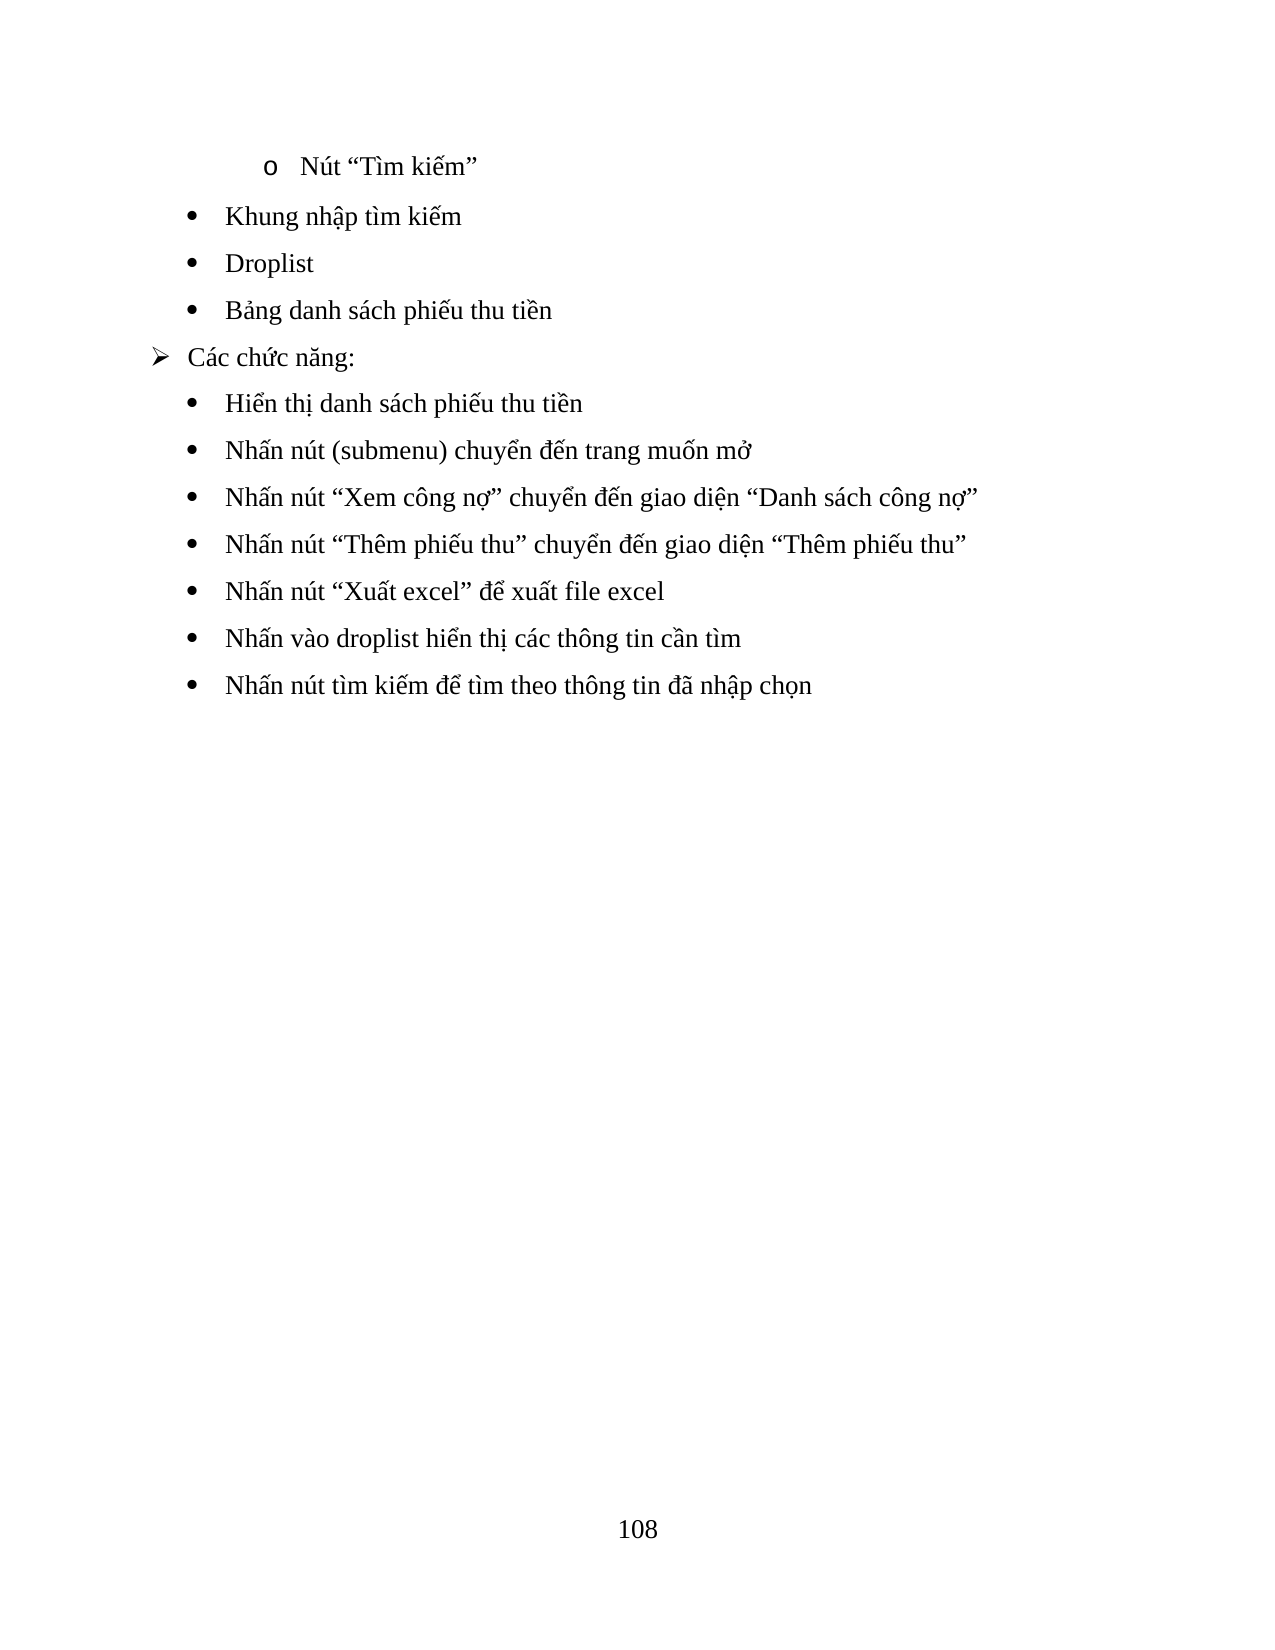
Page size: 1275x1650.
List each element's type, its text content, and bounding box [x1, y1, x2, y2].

list Nhấn vào droplist hiển thị các thông tin cần tìm [187, 622, 1125, 653]
list Các chức năng: [150, 341, 1125, 372]
list Nhấn nút tìm kiếm để tìm theo thông tin đã nhập chọn [187, 669, 1125, 700]
list Bảng danh sách phiếu thu tiền [187, 294, 1125, 325]
list Nhấn nút “Thêm phiếu thu” chuyển đến giao diện “Thêm phiếu thu” [187, 528, 1125, 559]
list Droplist [187, 247, 1125, 278]
list Hiển thị danh sách phiếu thu tiền [187, 388, 1125, 419]
list Nhấn nút “Xuất excel” để xuất file excel [187, 575, 1125, 606]
list Nút “Tìm kiếm” [262, 150, 1125, 183]
list Khung nhập tìm kiếm [187, 200, 1125, 231]
list Nhấn nút “Xem công nợ” chuyển đến giao diện “Danh sách công nợ” [187, 481, 1125, 513]
list Nhấn nút (submenu) chuyển đến trang muốn mở [187, 434, 1125, 466]
